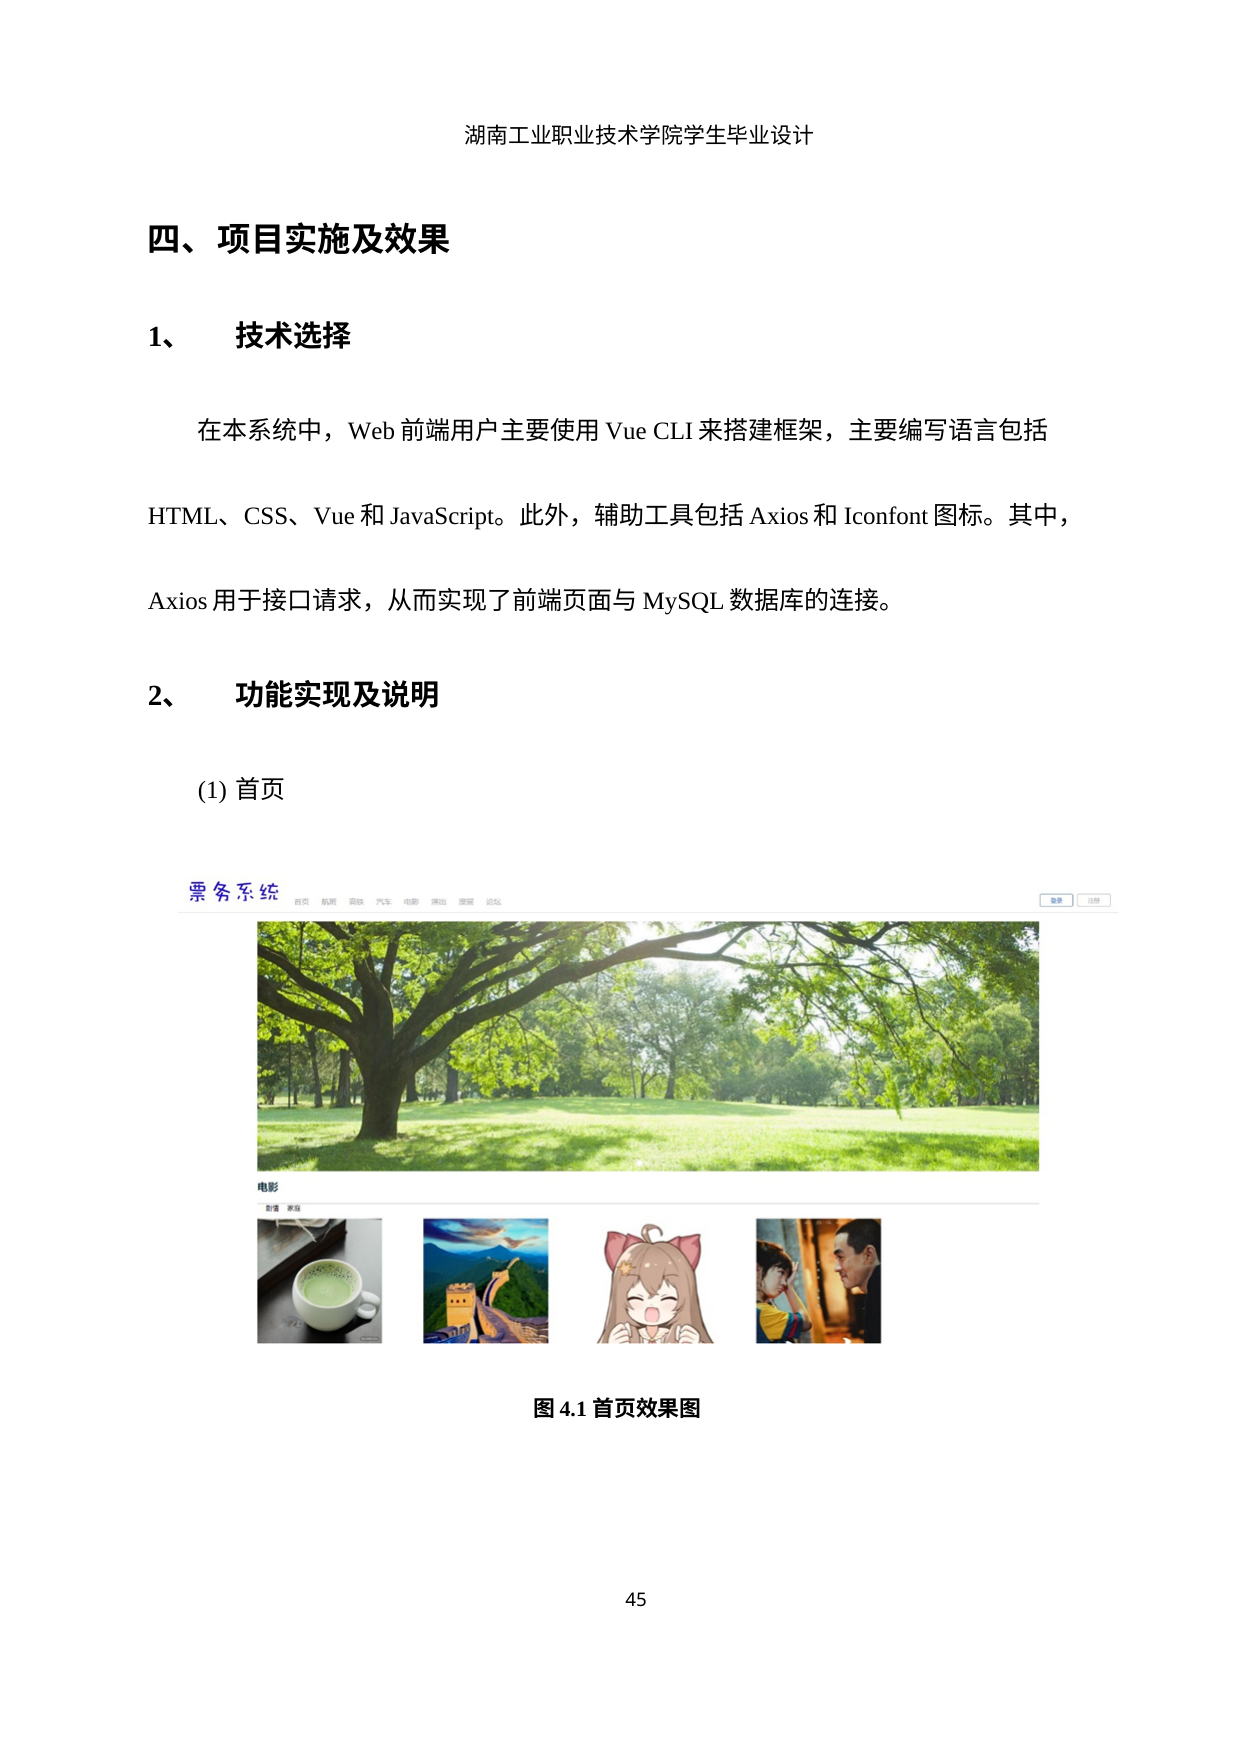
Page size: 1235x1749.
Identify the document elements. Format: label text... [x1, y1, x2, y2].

subtitle 技术选择 [148, 299, 1087, 367]
picture [175, 876, 1121, 1344]
list 首页 [148, 754, 1087, 822]
subtitle 项目实施及效果 [148, 203, 1087, 271]
text 在本系统中，Web前端用户主要使用Vue CLI来搭建框架，主要编写语言包括HTML、CSS、Vue和JavaScript。此外，辅助工具包括Axios和Iconfont图标。其中，Axios用于接口请求，从而实现了前端页面与MySQL数据库的连接。 [148, 395, 1087, 633]
subtitle 功能实现及说明 [148, 659, 1087, 727]
